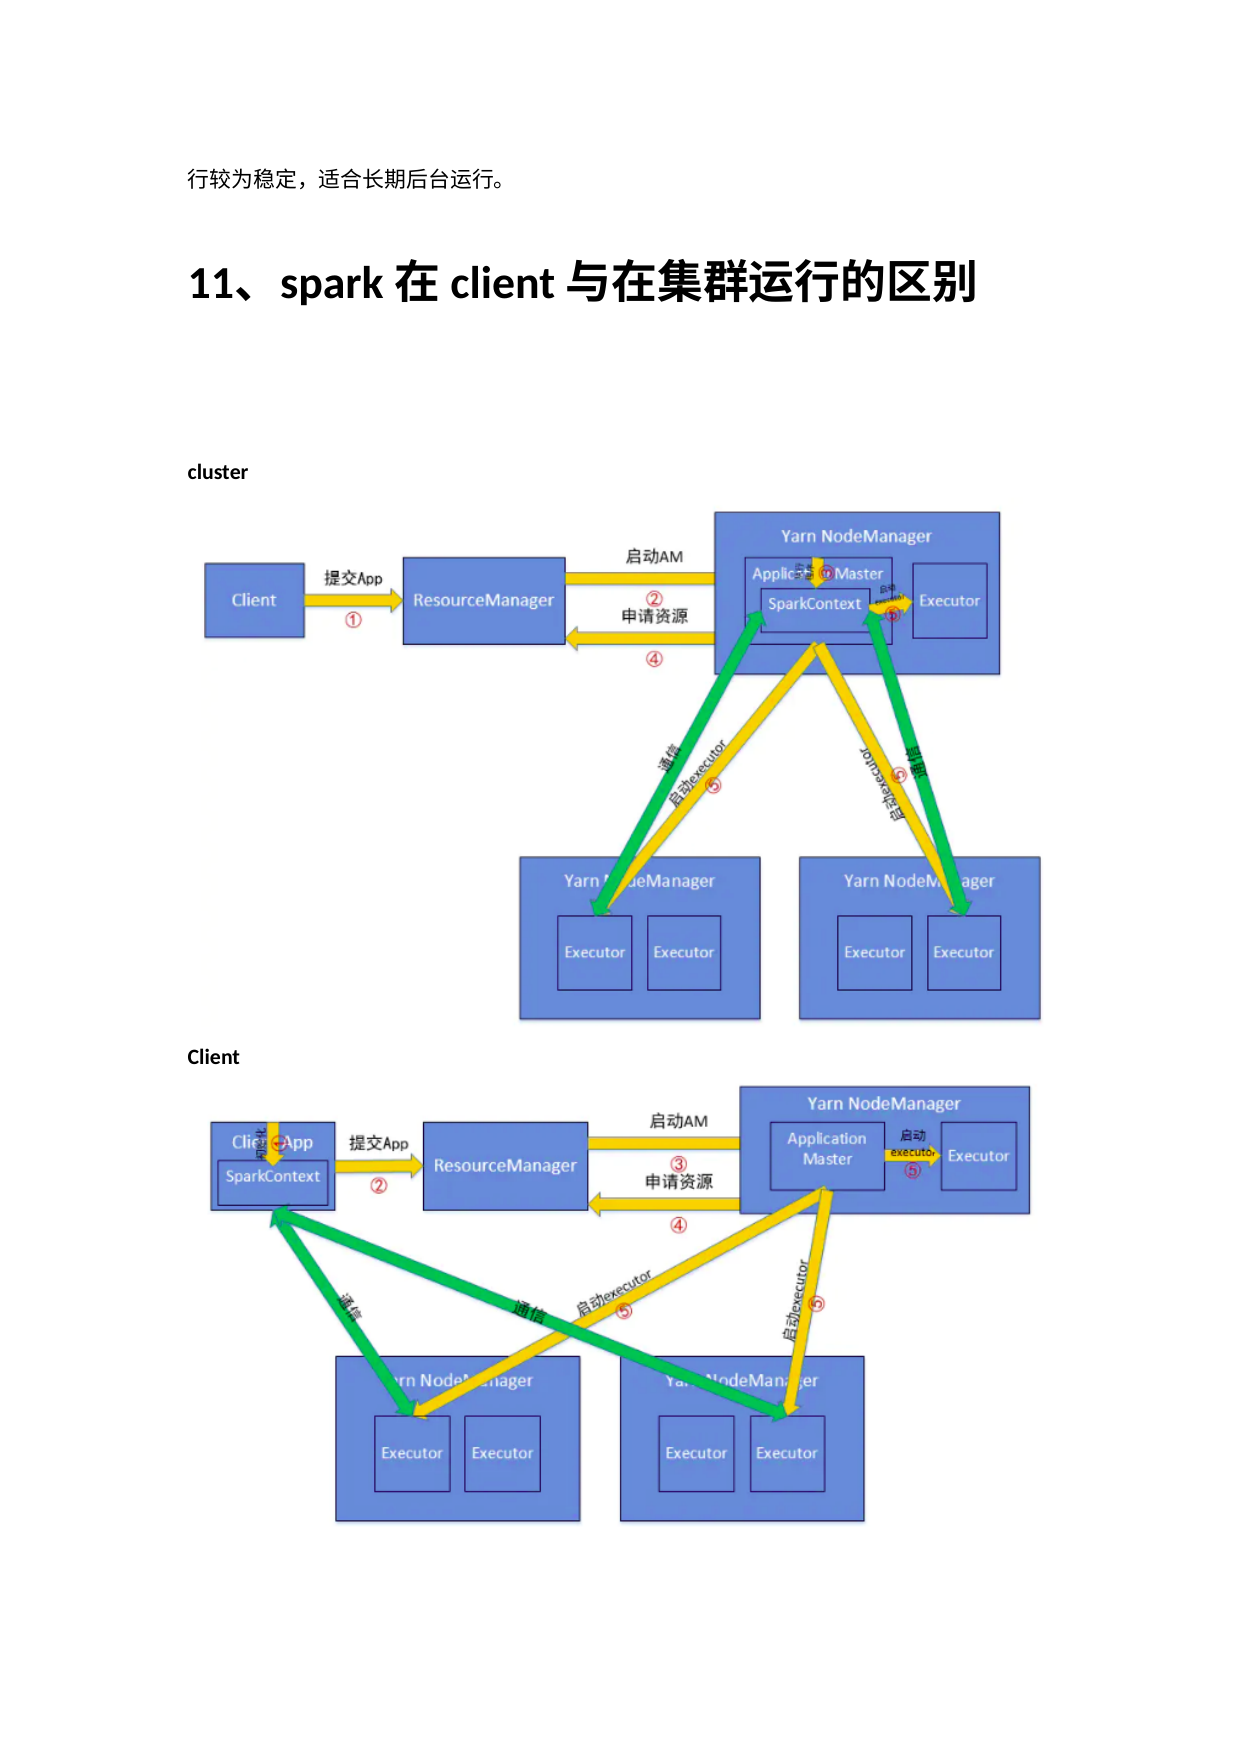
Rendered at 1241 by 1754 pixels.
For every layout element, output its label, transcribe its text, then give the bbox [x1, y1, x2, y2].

picture [187, 487, 1052, 1034]
picture [187, 1072, 1052, 1535]
subtitle 11、spark 在 client 与在集群运行的区别 [187, 230, 1053, 327]
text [187, 162, 1053, 194]
text Client [187, 1040, 1053, 1073]
text cluster [187, 455, 1053, 488]
